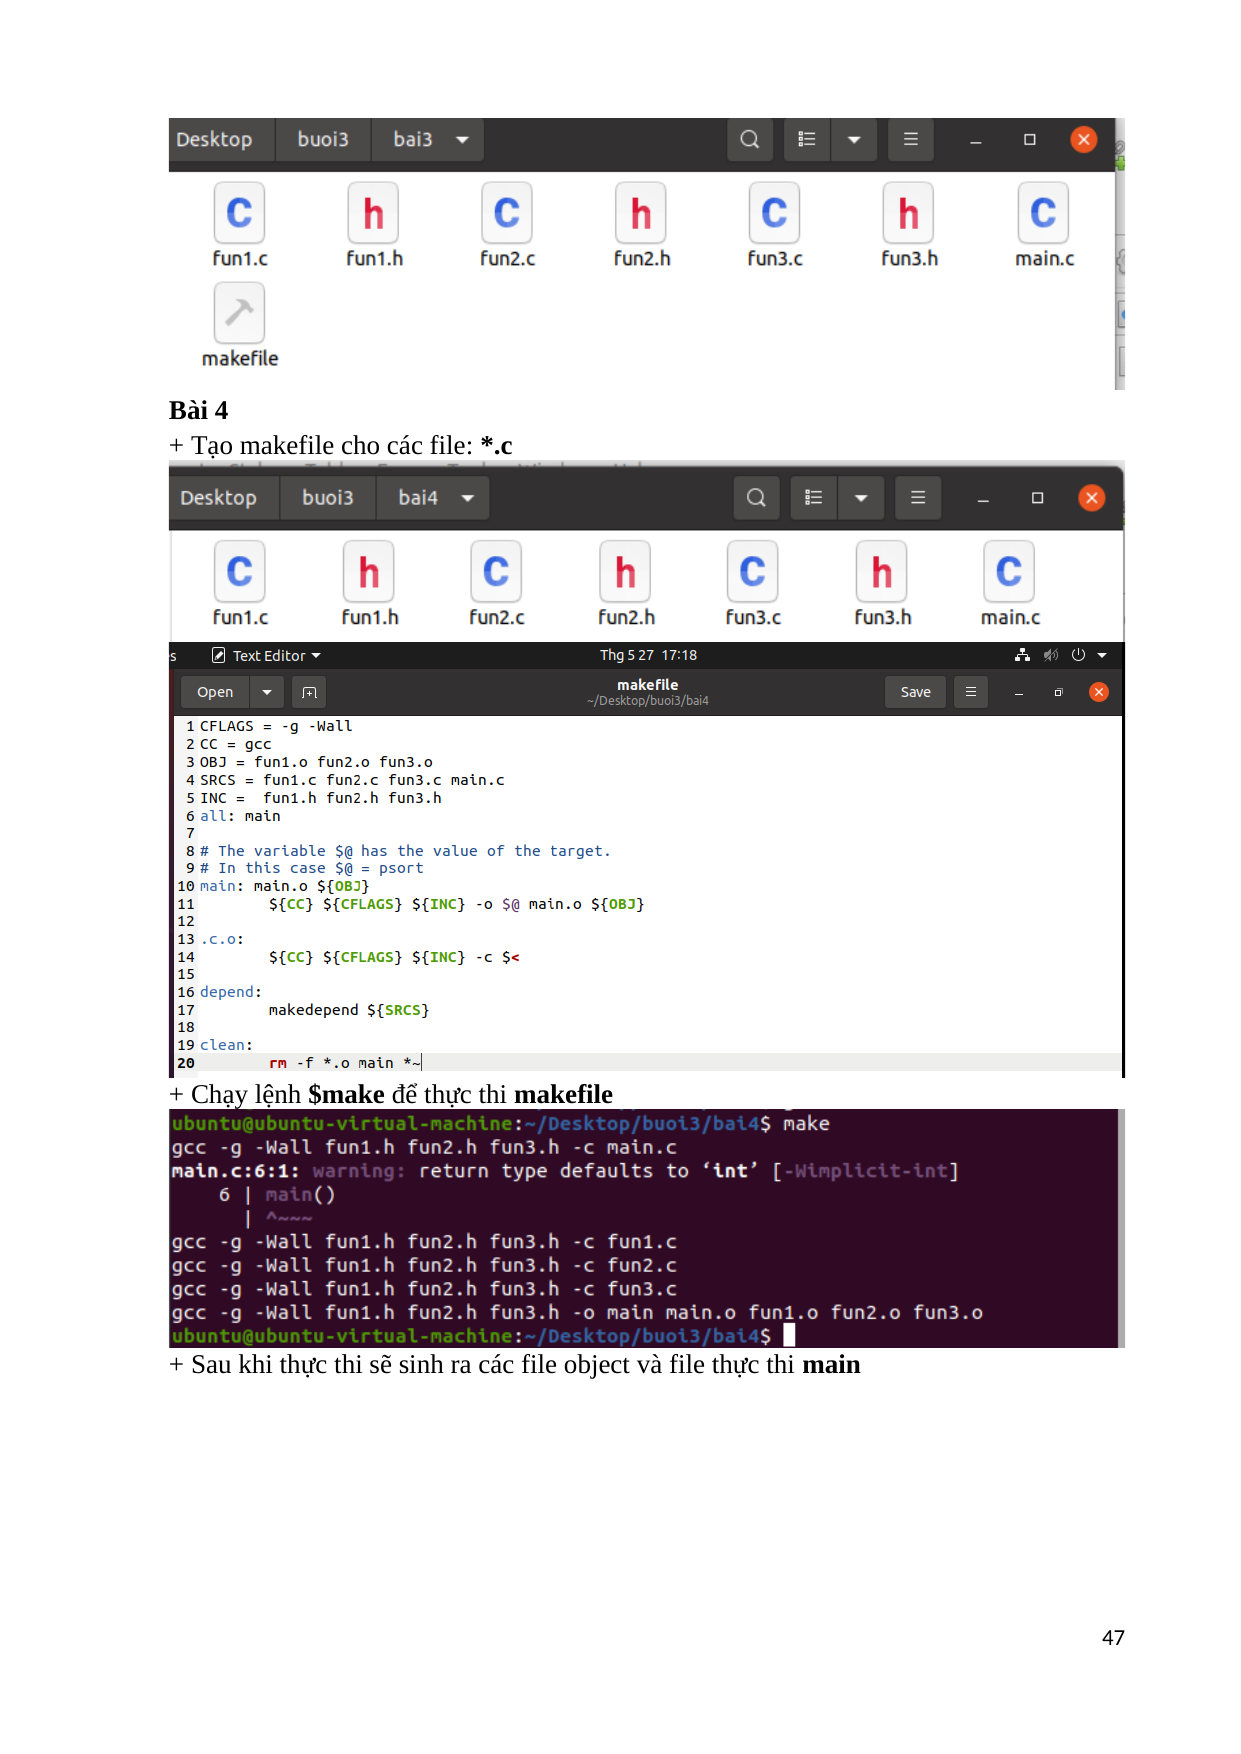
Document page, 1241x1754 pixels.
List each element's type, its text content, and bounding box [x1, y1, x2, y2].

text + Chạy lệnh $make để thực thi makefile [169, 1078, 1125, 1109]
text + Sau khi thực thi sẽ sinh ra các file object và file thực thi main [169, 1348, 1125, 1379]
picture [168, 1109, 1125, 1348]
subtitle Bài 4 [169, 394, 1125, 425]
text + Tạo makefile cho các file: *.c [169, 429, 1125, 460]
picture [168, 460, 1125, 1078]
picture [168, 118, 1125, 390]
